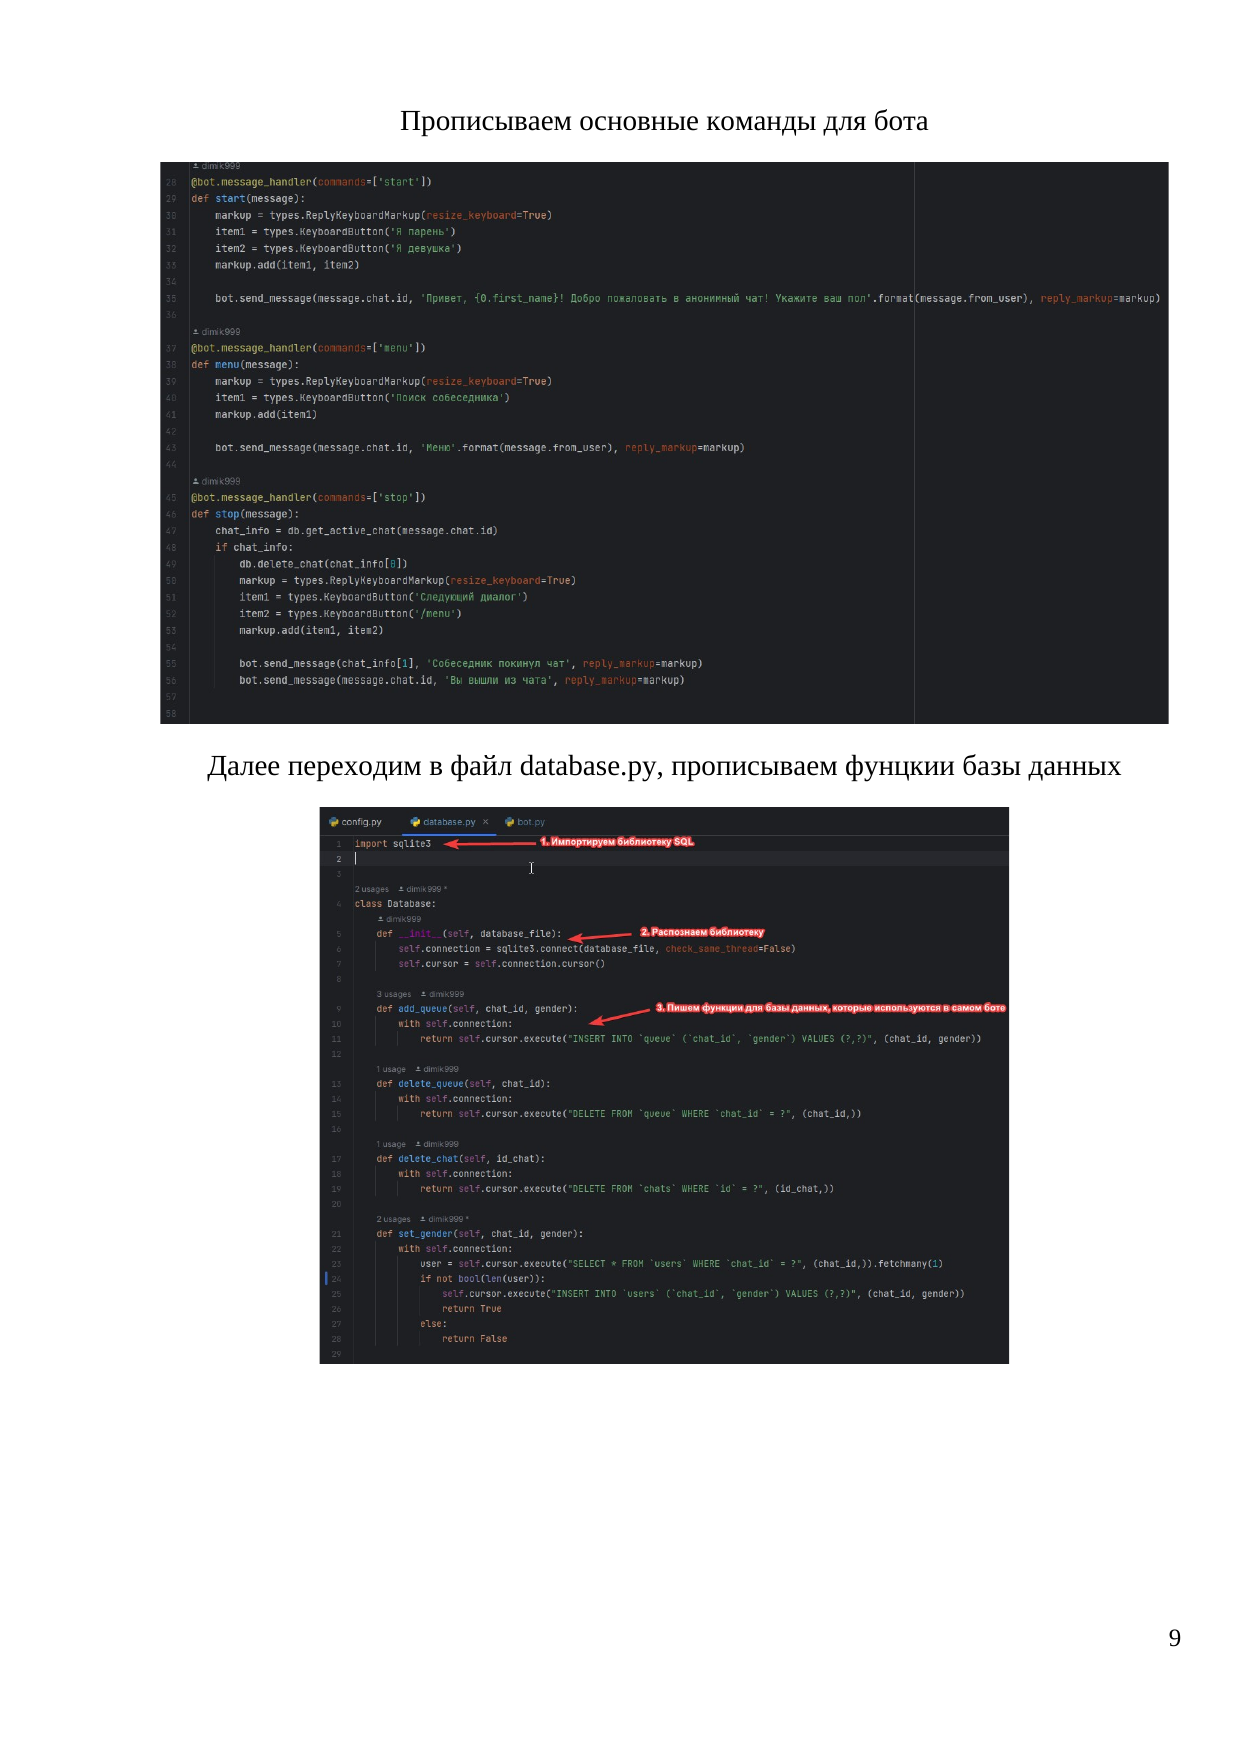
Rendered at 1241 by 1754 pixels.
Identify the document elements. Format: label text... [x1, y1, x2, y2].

text Прописываем основные команды для бота [74, 103, 1181, 136]
picture [319, 807, 1010, 1364]
text Далее переходим в файл database.py, прописываем фунцкии базы данных [74, 748, 1181, 782]
picture [160, 162, 1169, 724]
